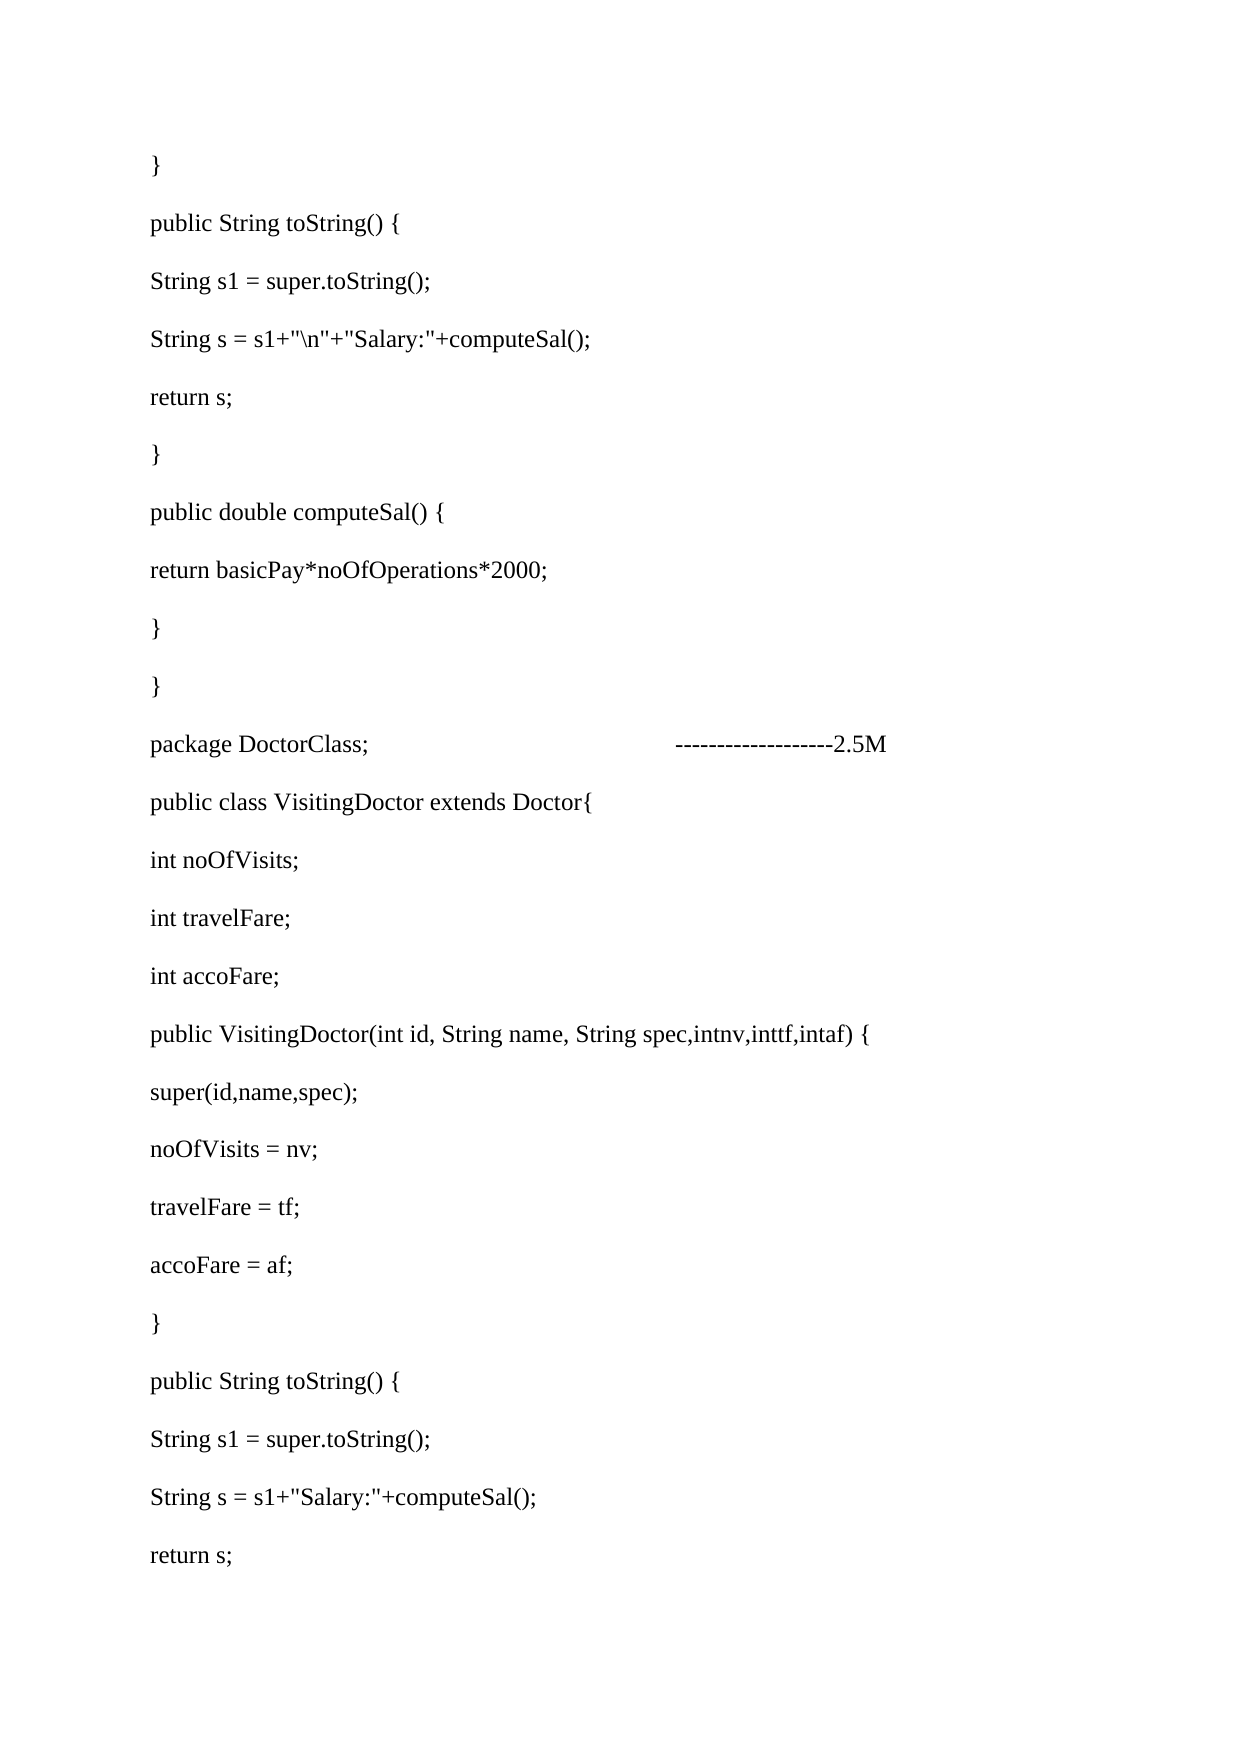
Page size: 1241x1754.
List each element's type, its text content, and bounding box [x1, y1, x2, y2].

text public double computeSal() { [150, 497, 1090, 526]
text } [150, 671, 1090, 700]
text String s1 = super.toString(); [150, 266, 1090, 294]
text package DoctorClass; -------------------2.5M [150, 729, 1090, 758]
text int accoFare; [150, 961, 1090, 989]
text } [150, 150, 1090, 179]
text int travelFare; [150, 903, 1090, 932]
text } [150, 439, 1090, 468]
text int noOfVisits; [150, 845, 1090, 874]
text super(id,name,spec); [150, 1077, 1090, 1105]
text public String toString() { [150, 208, 1090, 237]
text return s; [150, 1540, 1090, 1569]
text noOfVisits = nv; [150, 1134, 1090, 1163]
text return basicPay*noOfOperations*2000; [150, 555, 1090, 584]
text travelFare = tf; [150, 1192, 1090, 1221]
text } [150, 1308, 1090, 1337]
text public String toString() { [150, 1366, 1090, 1395]
text public class VisitingDoctor extends Doctor{ [150, 787, 1090, 816]
text public VisitingDoctor(int id, String name, String spec,intnv,inttf,intaf) { [150, 1019, 1090, 1047]
text String s = s1+"\n"+"Salary:"+computeSal(); [150, 324, 1090, 352]
text return s; [150, 382, 1090, 410]
text String s = s1+"Salary:"+computeSal(); [150, 1482, 1090, 1511]
text } [150, 613, 1090, 642]
text accoFare = af; [150, 1250, 1090, 1279]
text String s1 = super.toString(); [150, 1424, 1090, 1453]
